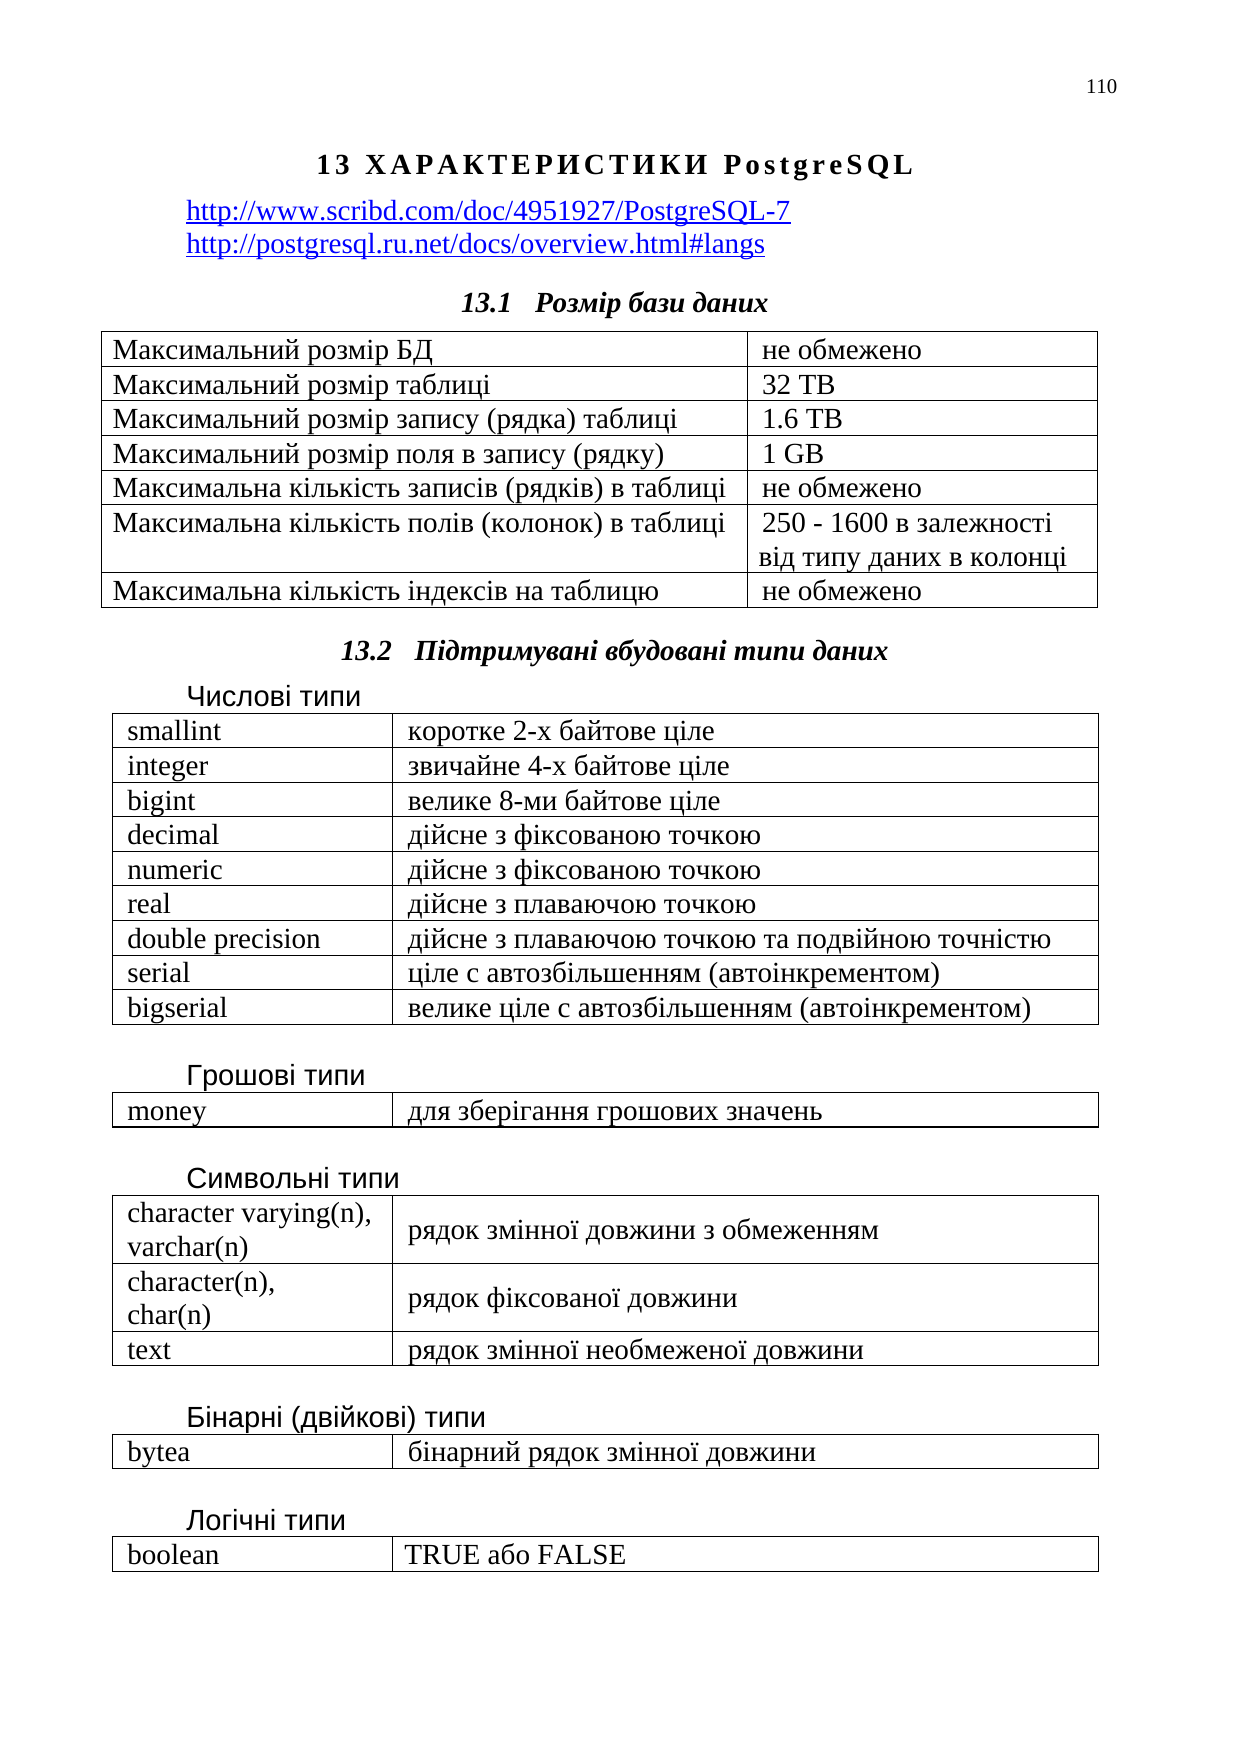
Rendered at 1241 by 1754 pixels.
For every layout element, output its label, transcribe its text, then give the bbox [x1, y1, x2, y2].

subtitle Розмір бази даних [112, 285, 1117, 319]
table_cell дійсне з плаваючою точкою [393, 886, 1098, 920]
table_cell не обмежено [748, 471, 1097, 504]
table_cell Максимальна кількість полів (колонок) в таблиці [102, 505, 747, 572]
table_cell Максимальний розмір поля в запису (рядку) [102, 436, 747, 469]
table_cell Максимальний розмір запису (рядка) таблиці [102, 401, 747, 435]
table_cell рядок фіксованої довжини [393, 1264, 1098, 1331]
table_cell велике ціле с автозбільшенням (автоінкрементом) [393, 990, 1098, 1024]
table_header рядок змінної довжини з обмеженням [393, 1196, 1098, 1263]
table_cell 1.6 TB [748, 401, 1097, 435]
table_cell велике 8-ми байтове ціле [393, 783, 1098, 816]
text http://postgresql.ru.net/docs/overview.html#langs [112, 227, 1117, 260]
table_header Максимальний розмір БД [102, 332, 747, 366]
table_cell ціле с автозбільшенням (автоінкрементом) [393, 956, 1098, 989]
table_cell text [113, 1332, 392, 1365]
table_header character varying(n), varchar(n) [113, 1196, 392, 1263]
table_cell numeric [113, 852, 392, 885]
text Логічні типи [112, 1503, 1117, 1536]
table_cell рядок змінної необмеженої довжини [393, 1332, 1098, 1365]
table_header бінарний рядок змінної довжини [393, 1435, 1098, 1468]
table_cell 32 TB [748, 367, 1097, 400]
table_cell дійсне з плаваючою точкою та подвійною точністю [393, 921, 1098, 954]
table_cell Максимальна кількість записів (рядків) в таблиці [102, 471, 747, 504]
table_cell Максимальна кількість індексів на таблицю [102, 573, 747, 607]
table_cell Максимальний розмір таблиці [102, 367, 747, 400]
text Бінарні (двійкові) типи [112, 1400, 1117, 1433]
table_header bytea [113, 1435, 392, 1468]
subtitle Підтримувані вбудовані типи даних [112, 633, 1117, 666]
table_cell bigserial [113, 990, 392, 1024]
table_cell serial [113, 956, 392, 989]
text http://www.scribd.com/doc/4951927/PostgreSQL-7 [112, 193, 1117, 227]
table_cell double precision [113, 921, 392, 954]
table_header smallint [113, 714, 392, 747]
table_cell bigint [113, 783, 392, 816]
table_cell decimal [113, 817, 392, 851]
table_header TRUE або FALSE [393, 1537, 1098, 1571]
table_cell integer [113, 748, 392, 782]
table_cell звичайне 4-х байтове ціле [393, 748, 1098, 782]
table_cell дійсне з фіксованою точкою [393, 852, 1098, 885]
table_header не обмежено [748, 332, 1097, 366]
table_cell не обмежено [748, 573, 1097, 607]
text Числові типи [112, 679, 1117, 712]
table_cell дійсне з фіксованою точкою [393, 817, 1098, 851]
table_header для зберігання грошових значень [393, 1093, 1098, 1126]
subtitle характеристики PostgreSQL [112, 147, 1117, 181]
table_cell character(n), char(n) [113, 1264, 392, 1331]
text Символьні типи [112, 1161, 1117, 1194]
table_cell 1 GB [748, 436, 1097, 469]
table_header коротке 2-х байтове ціле [393, 714, 1098, 747]
table_header money [113, 1093, 392, 1126]
table_cell 250 - 1600 в залежності від типу даних в колонці [748, 505, 1097, 572]
table_cell real [113, 886, 392, 920]
table_header boolean [113, 1537, 392, 1571]
text Грошові типи [112, 1058, 1117, 1092]
